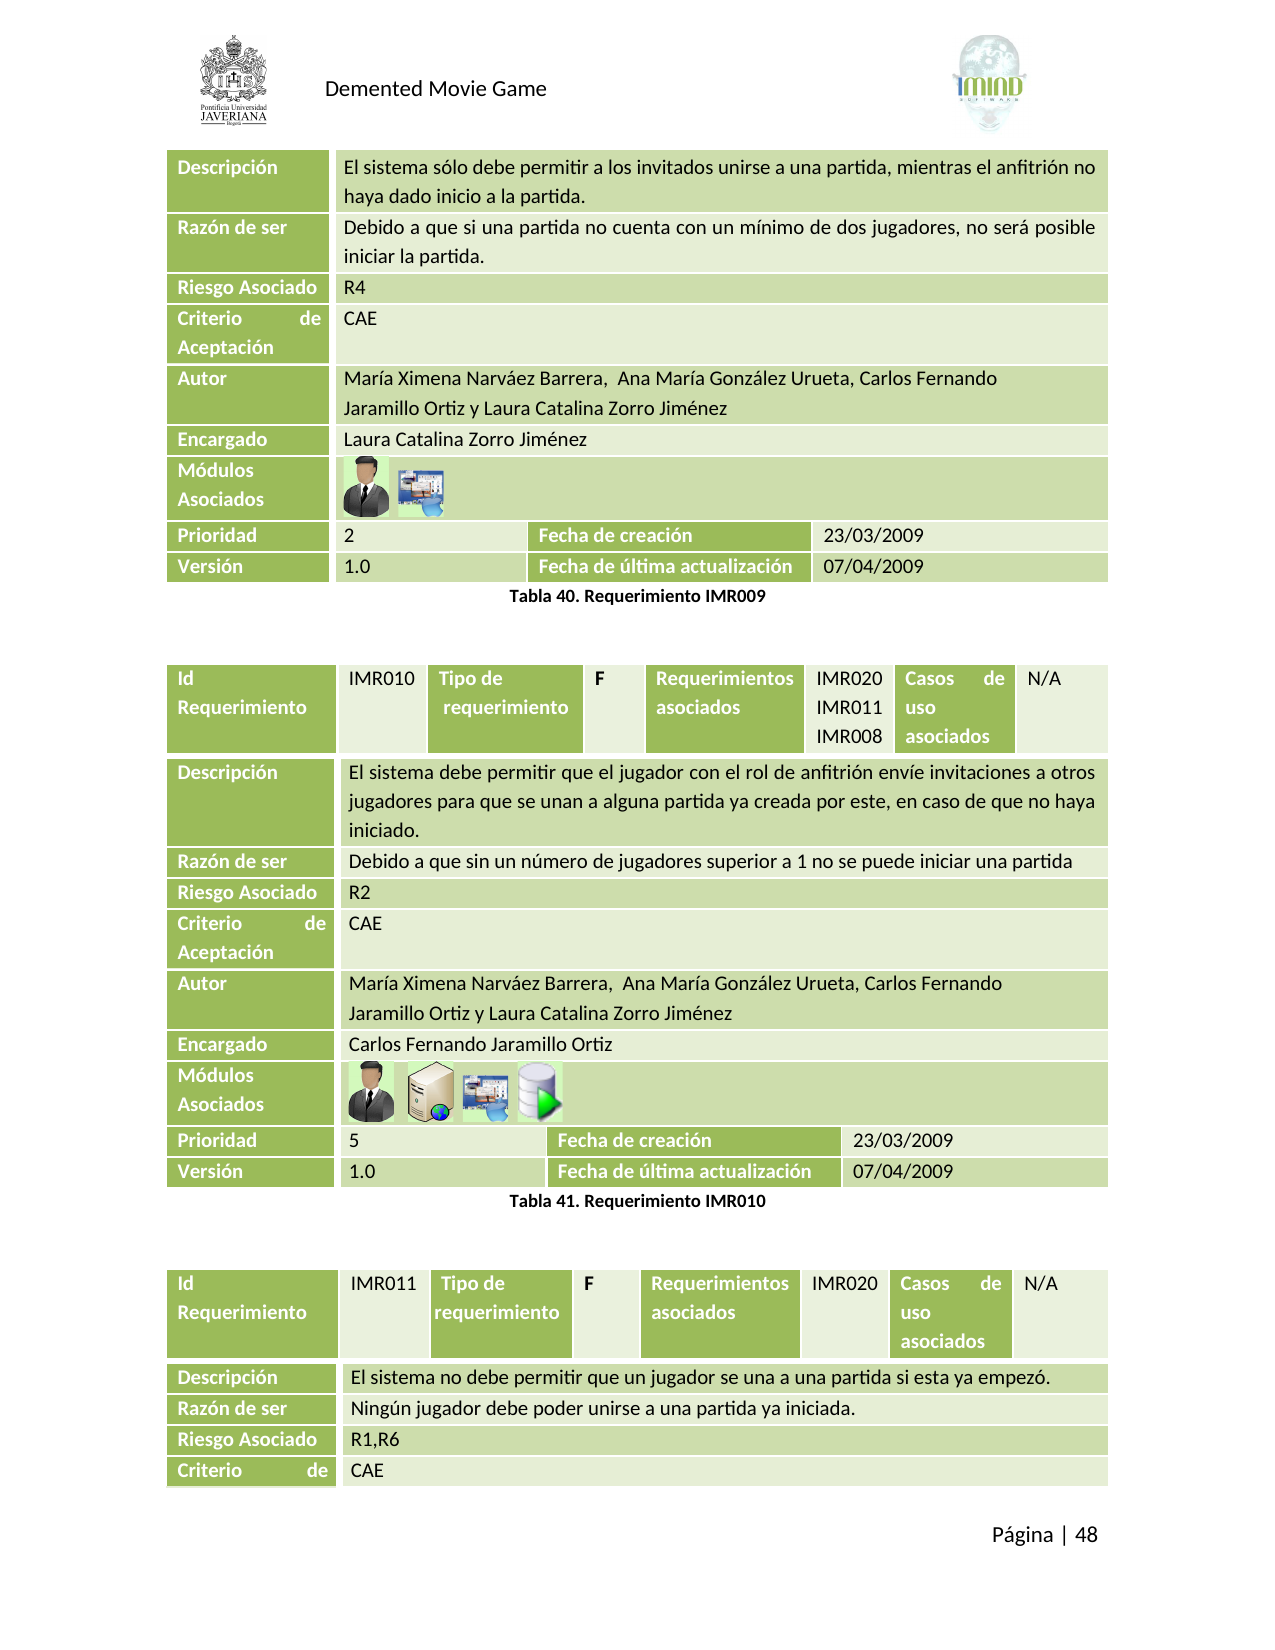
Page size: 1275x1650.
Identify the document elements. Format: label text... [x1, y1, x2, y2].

table_header IMR011 [340, 1270, 429, 1358]
picture [951, 35, 1033, 138]
picture [343, 456, 389, 517]
table_cell Laura Catalina Zorro Jiménez [336, 426, 1108, 455]
table_header Id Requerimiento [167, 665, 336, 753]
table_header N/A [1017, 665, 1108, 753]
picture [348, 1061, 394, 1122]
table_cell Encargado [167, 426, 329, 455]
table_cell [336, 457, 1108, 520]
table_cell María Ximena Narváez Barrera, Ana María González Urueta, Carlos Fernando Jaramillo Ortiz y Laura Catalina Zorro Jiménez [341, 971, 1108, 1029]
table_cell Razón de ser [167, 848, 334, 877]
table_cell Riesgo Asociado [167, 879, 334, 908]
table_cell R4 [336, 274, 1108, 303]
picture [462, 1075, 509, 1122]
table_header Casos de uso asociados [895, 665, 1015, 753]
table_cell Prioridad [167, 1127, 334, 1156]
table_cell El sistema debe permitir que el jugador con el rol de anfitrión envíe invitaciones a otros jugadores para que se unan a alguna partida ya creada por este, en caso de que no haya iniciado. [341, 759, 1108, 846]
table_cell R1,R6 [343, 1426, 1108, 1455]
table_cell R2 [341, 879, 1108, 908]
table_cell Versión [167, 553, 329, 582]
picture [517, 1061, 563, 1122]
table_header F [574, 1270, 639, 1358]
table_cell 5 [341, 1127, 546, 1156]
table_header F [585, 665, 644, 753]
text Tabla 40. Requerimiento IMR009 [177, 584, 1098, 607]
table_cell Versión [167, 1158, 334, 1187]
table_cell Módulos Asociados [167, 1062, 334, 1125]
table_header Casos de uso asociados [890, 1270, 1012, 1358]
table_cell Módulos Asociados [167, 457, 329, 520]
table_cell 2 [336, 522, 527, 551]
table_cell 07/04/2009 [813, 553, 1108, 582]
table_cell 1.0 [341, 1158, 545, 1187]
table_cell Fecha de última actualización [528, 553, 811, 582]
table_cell Fecha de creación [528, 522, 811, 551]
table_cell Descripción [167, 759, 334, 846]
table_cell Autor [167, 366, 329, 424]
table_cell CAE [336, 305, 1108, 363]
table_cell Criterio de Aceptación [167, 1457, 336, 1486]
table_header Requerimientos asociados [641, 1270, 800, 1358]
table_header IMR020 [802, 1270, 888, 1358]
table_cell Prioridad [167, 522, 329, 551]
table_cell 23/03/2009 [813, 522, 1108, 551]
picture [398, 470, 444, 517]
table_cell CAE [341, 910, 1108, 968]
table_cell Ningún jugador debe poder unirse a una partida ya iniciada. [343, 1395, 1108, 1424]
table_cell Fecha de última actualización [548, 1158, 841, 1187]
table_header Tipo de requerimiento [428, 665, 583, 753]
table_cell Criterio de Aceptación [167, 305, 329, 363]
table_cell CAE [343, 1457, 1108, 1486]
table_cell 1.0 [336, 553, 526, 582]
picture [200, 35, 267, 126]
table_header Tipo de requerimiento [431, 1270, 572, 1358]
table_cell Riesgo Asociado [167, 1426, 336, 1455]
picture [408, 1061, 454, 1122]
text Tabla 41. Requerimiento IMR010 [177, 1189, 1098, 1212]
table_header IMR010 [339, 665, 426, 753]
table_cell Riesgo Asociado [167, 274, 329, 303]
table_cell María Ximena Narváez Barrera, Ana María González Urueta, Carlos Fernando Jaramillo Ortiz y Laura Catalina Zorro Jiménez [336, 366, 1108, 424]
table_header Id Requerimiento [167, 1270, 338, 1358]
table_cell Carlos Fernando Jaramillo Ortiz [341, 1031, 1108, 1060]
table_cell 23/03/2009 [842, 1127, 1108, 1156]
table_cell Fecha de creación [547, 1127, 841, 1156]
table_header IMR020 IMR011 IMR008 [806, 665, 893, 753]
table_cell Descripción [167, 1364, 336, 1393]
table_cell Razón de ser [167, 1395, 336, 1424]
table_cell Criterio de Aceptación [167, 910, 334, 968]
table_cell Encargado [167, 1031, 334, 1060]
table_header N/A [1014, 1270, 1108, 1358]
table_cell El sistema no debe permitir que un jugador se una a una partida si esta ya empezó. [343, 1364, 1108, 1393]
table_cell Debido a que sin un número de jugadores superior a 1 no se puede iniciar una partida [341, 848, 1108, 877]
table_cell [341, 1062, 1108, 1125]
table_header Requerimientos asociados [646, 665, 804, 753]
table_cell El sistema sólo debe permitir a los invitados unirse a una partida, mientras el anfitrión no haya dado inicio a la partida. [336, 150, 1108, 212]
table_cell Debido a que si una partida no cuenta con un mínimo de dos jugadores, no será posible iniciar la partida. [336, 214, 1108, 272]
table_cell Autor [167, 971, 334, 1029]
table_cell 07/04/2009 [843, 1158, 1108, 1187]
table_cell Razón de ser [167, 214, 329, 272]
table_cell Descripción [167, 150, 329, 212]
